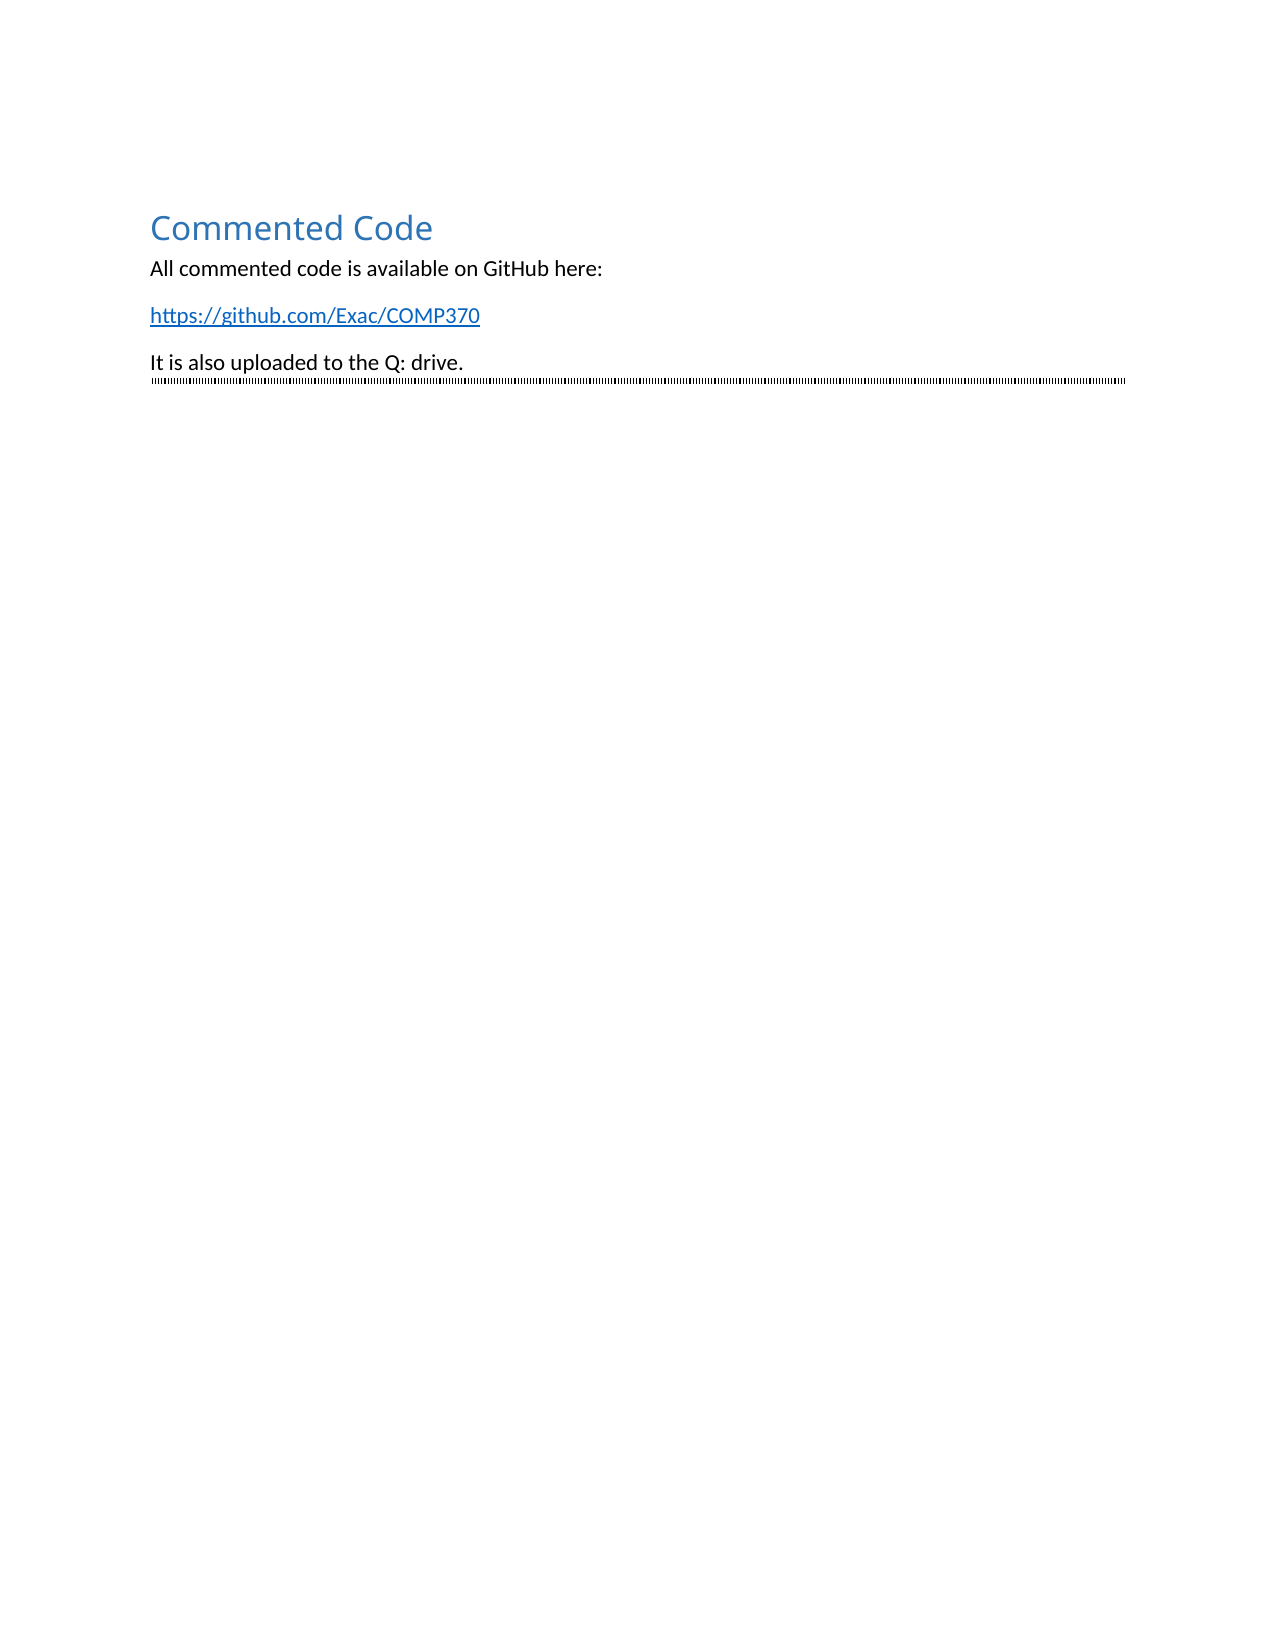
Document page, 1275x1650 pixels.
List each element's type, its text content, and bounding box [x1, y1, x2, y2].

text It is also uploaded to the Q: drive. [150, 348, 1125, 384]
subtitle Commented Code [150, 205, 1125, 251]
text All commented code is available on GitHub here: [150, 254, 1125, 282]
text https://github.com/Exac/COMP370 [150, 301, 1125, 329]
